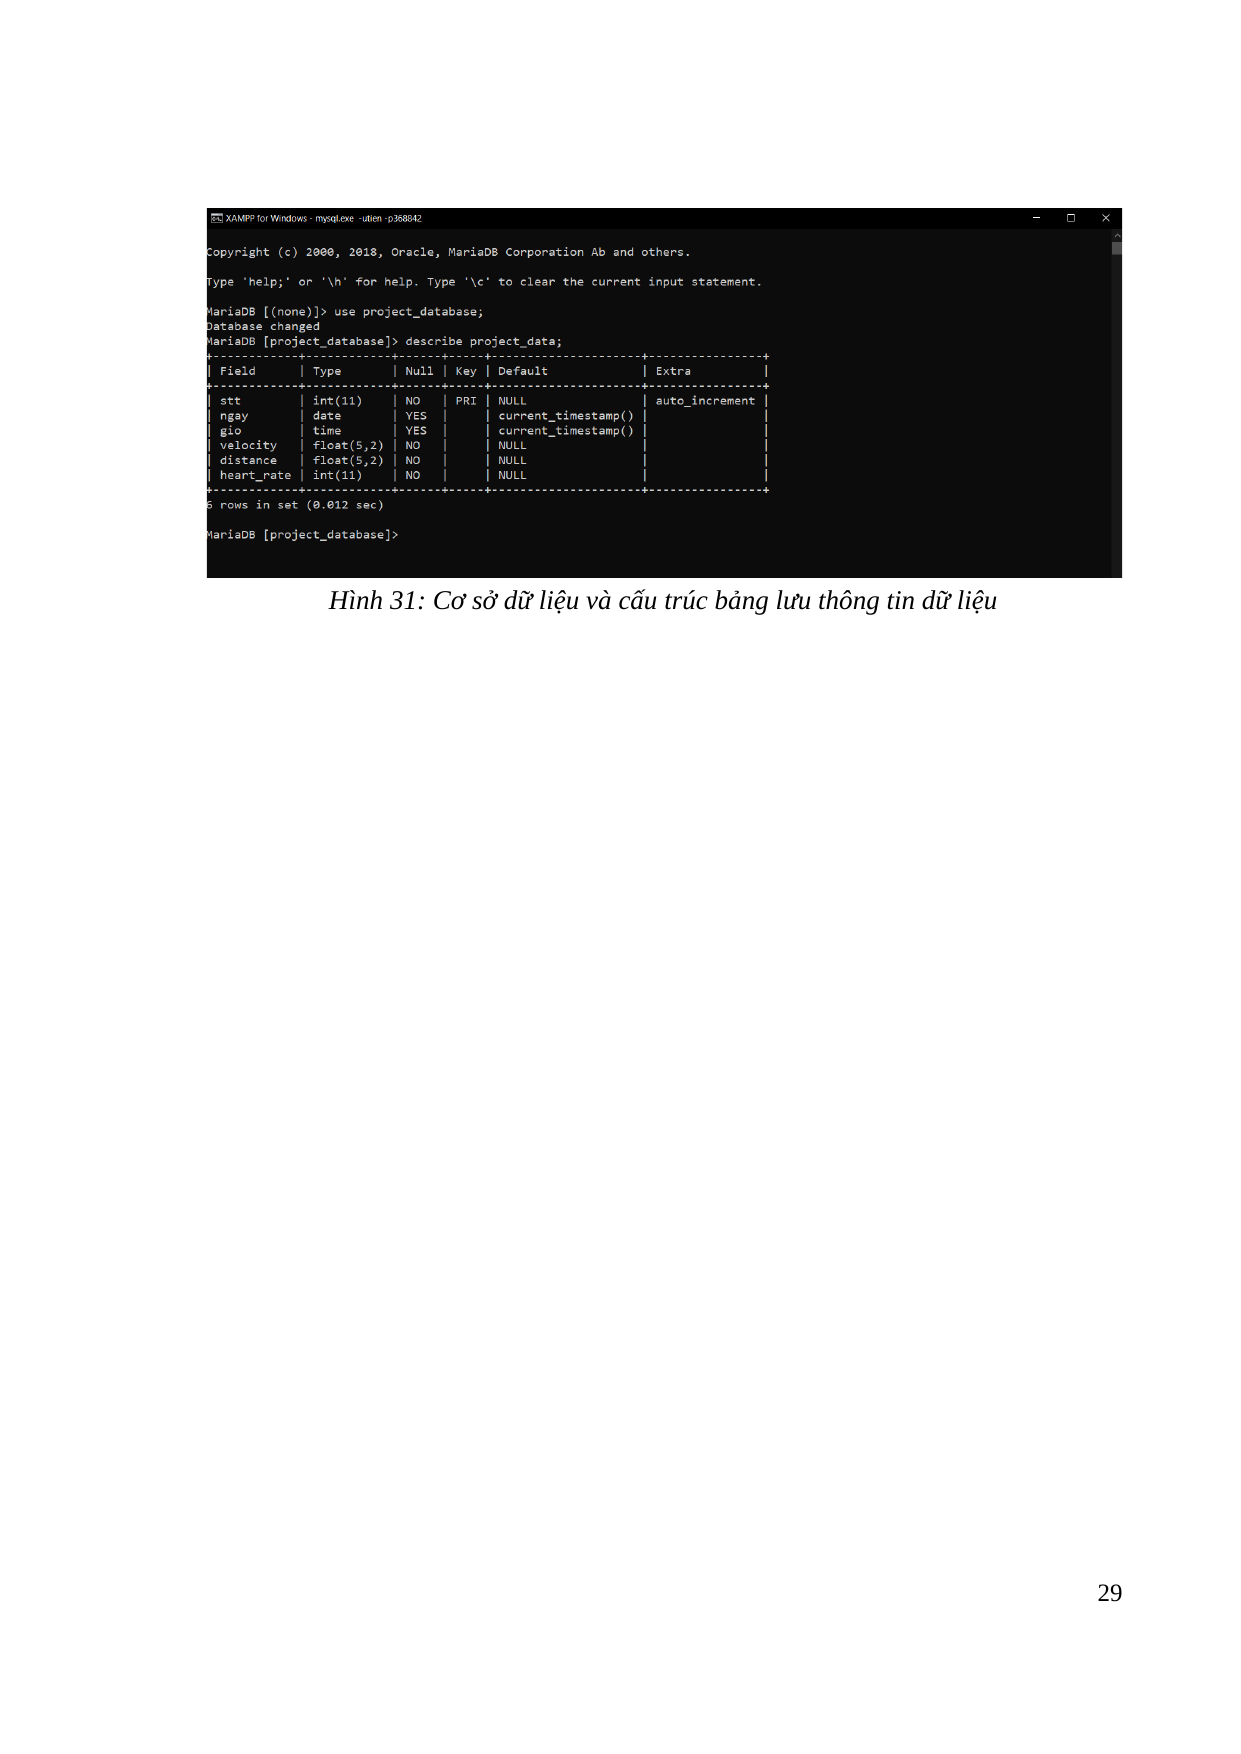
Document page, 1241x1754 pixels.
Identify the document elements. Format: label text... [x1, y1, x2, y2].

picture [206, 208, 1123, 578]
